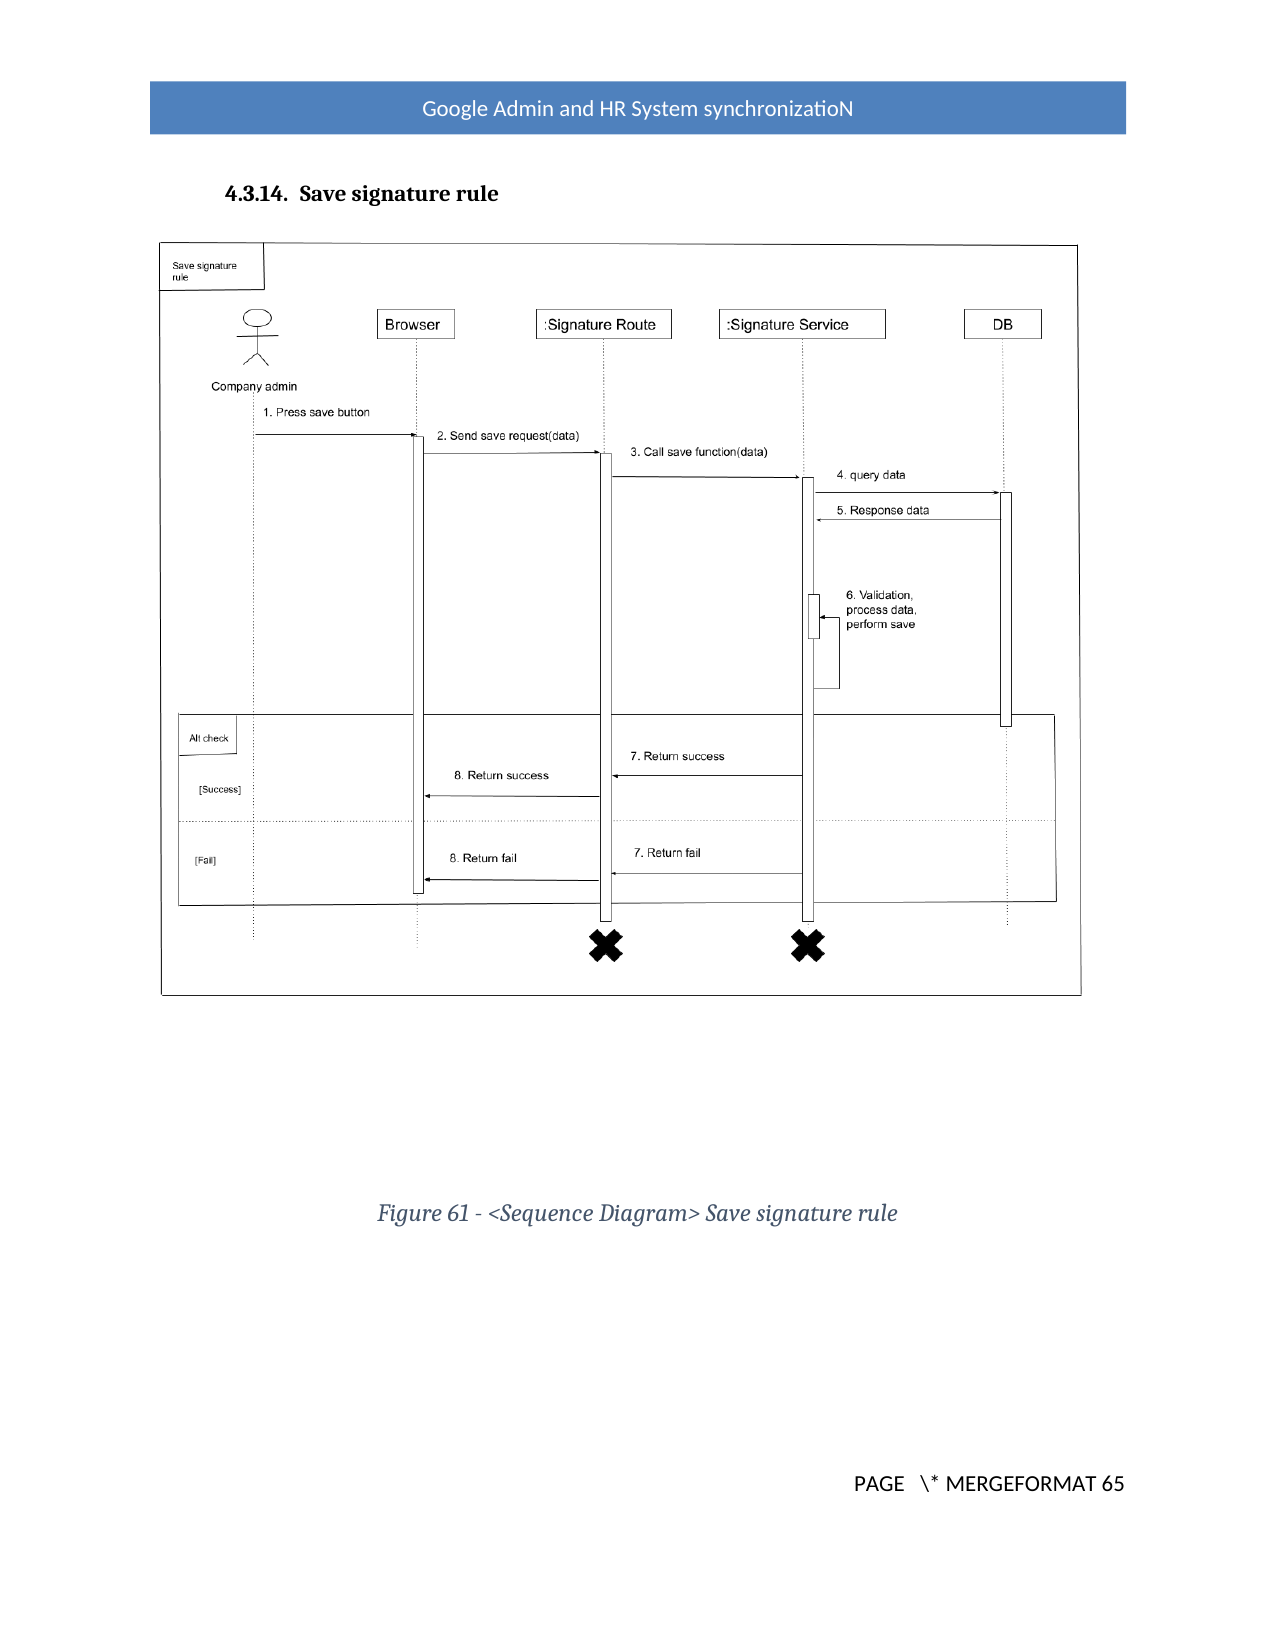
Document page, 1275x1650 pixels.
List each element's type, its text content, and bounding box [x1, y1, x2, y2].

text Figure 61 - <Sequence Diagram> Save signature rule [150, 1199, 1125, 1228]
subtitle Save signature rule [225, 181, 1125, 207]
picture [150, 231, 1125, 1166]
